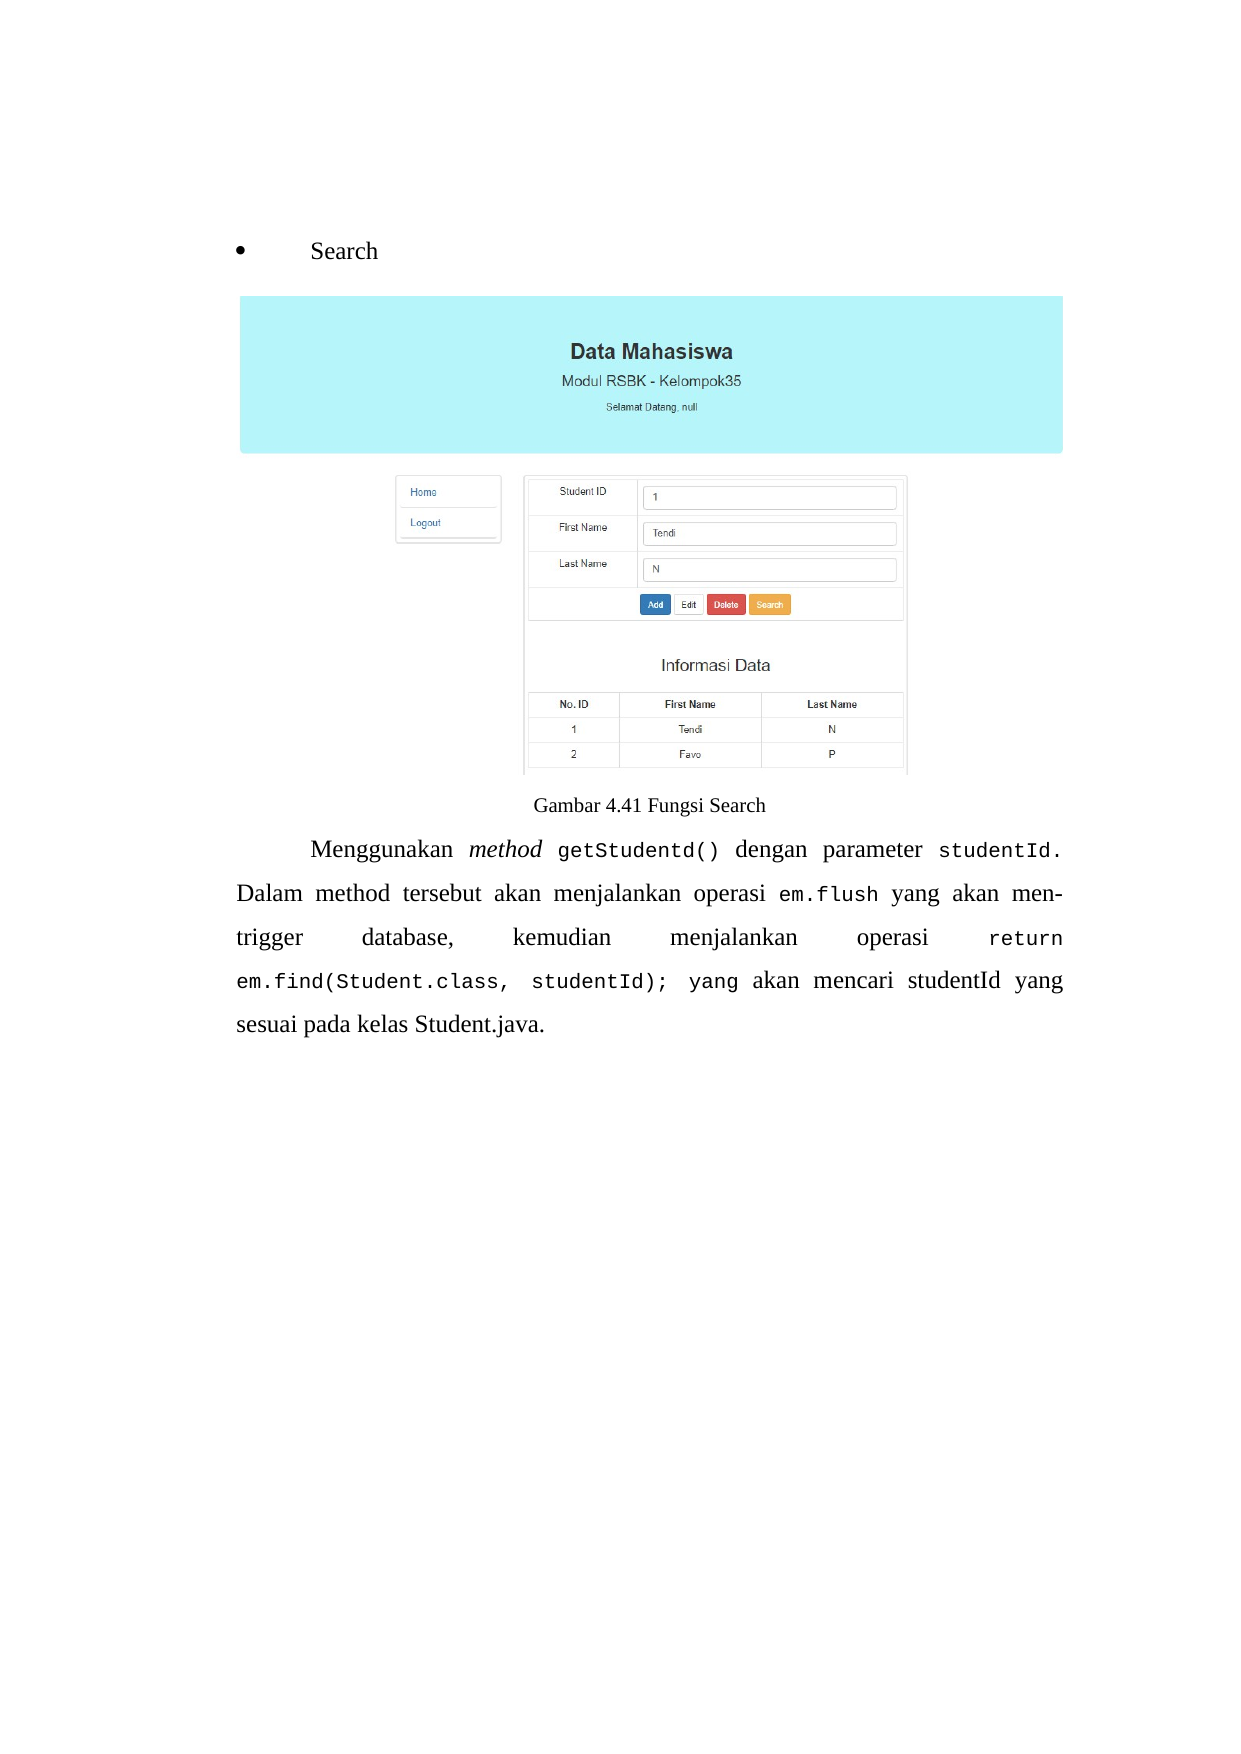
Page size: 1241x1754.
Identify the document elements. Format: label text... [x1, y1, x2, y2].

picture [236, 296, 1063, 775]
list Search [236, 236, 1063, 265]
text Gambar 4.41 Fungsi Search [236, 793, 1063, 817]
text Menggunakan method getStudentd() dengan parameter studentId. Dalam method tersebut akan menjalankan operasi em.flush yang akan men-trigger database, kemudian menjalankan operasi return em.find(Student.class, studentId); yang akan mencari studentId yang sesuai pada kelas Student.java. [236, 834, 1063, 1038]
